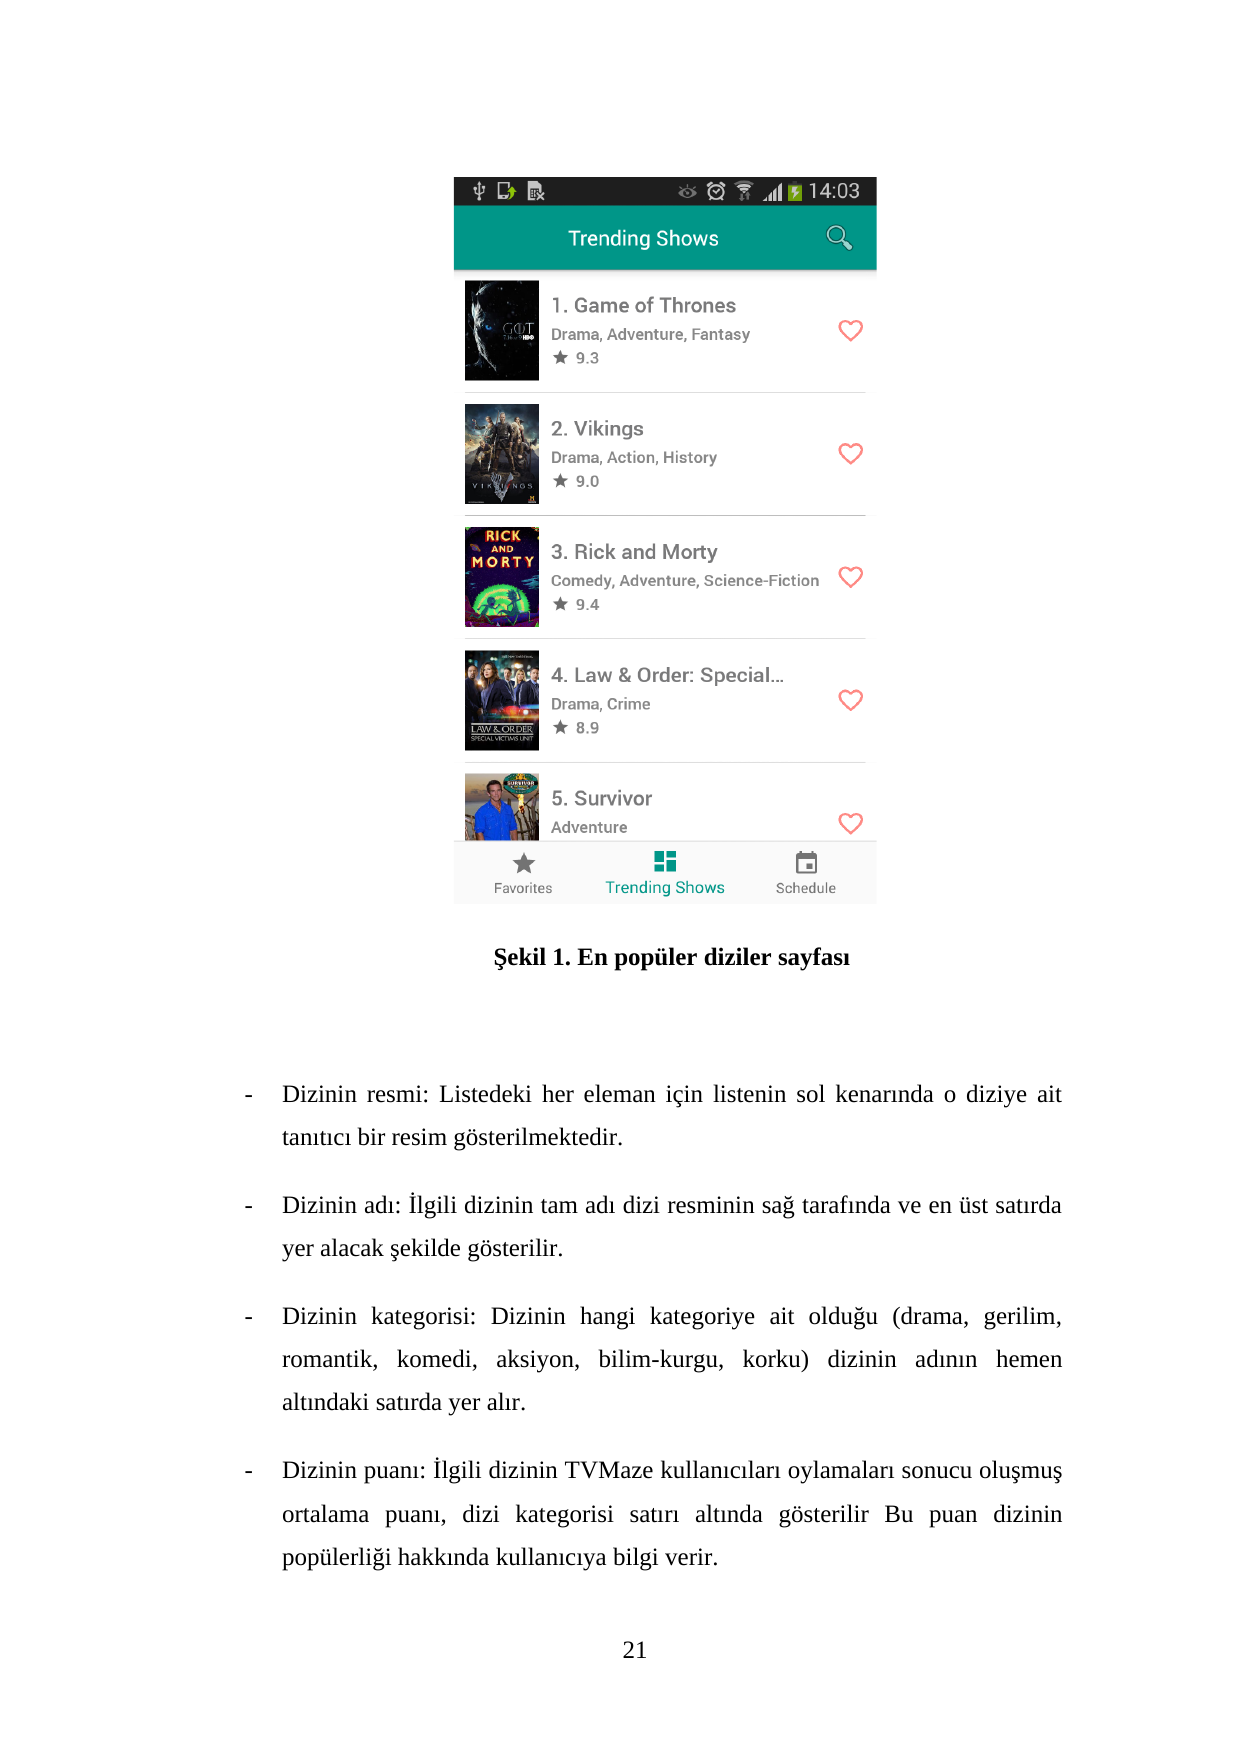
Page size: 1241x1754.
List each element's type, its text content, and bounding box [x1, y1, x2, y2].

list Dizinin adı: İlgili dizinin tam adı dizi resminin sağ tarafında ve en üst satırda yer alacak şekilde gösterilir. [244, 1190, 1063, 1262]
list Dizinin puanı: İlgili dizinin TVMaze kullanıcıları oylamaları sonucu oluşmuş ortalama puanı, dizi kategorisi satırı altında gösterilir Bu puan dizinin popülerliği hakkında kullanıcıya bilgi verir. [244, 1456, 1063, 1571]
list Dizinin resmi: Listedeki her eleman için listenin sol kenarında o diziye ait tanıtıcı bir resim gösterilmektedir. [244, 1079, 1063, 1151]
picture [453, 177, 877, 904]
list Dizinin kategorisi: Dizinin hangi kategoriye ait olduğu (drama, gerilim, romantik, komedi, aksiyon, bilim-kurgu, korku) dizinin adının hemen altındaki satırda yer alır. [244, 1301, 1063, 1416]
